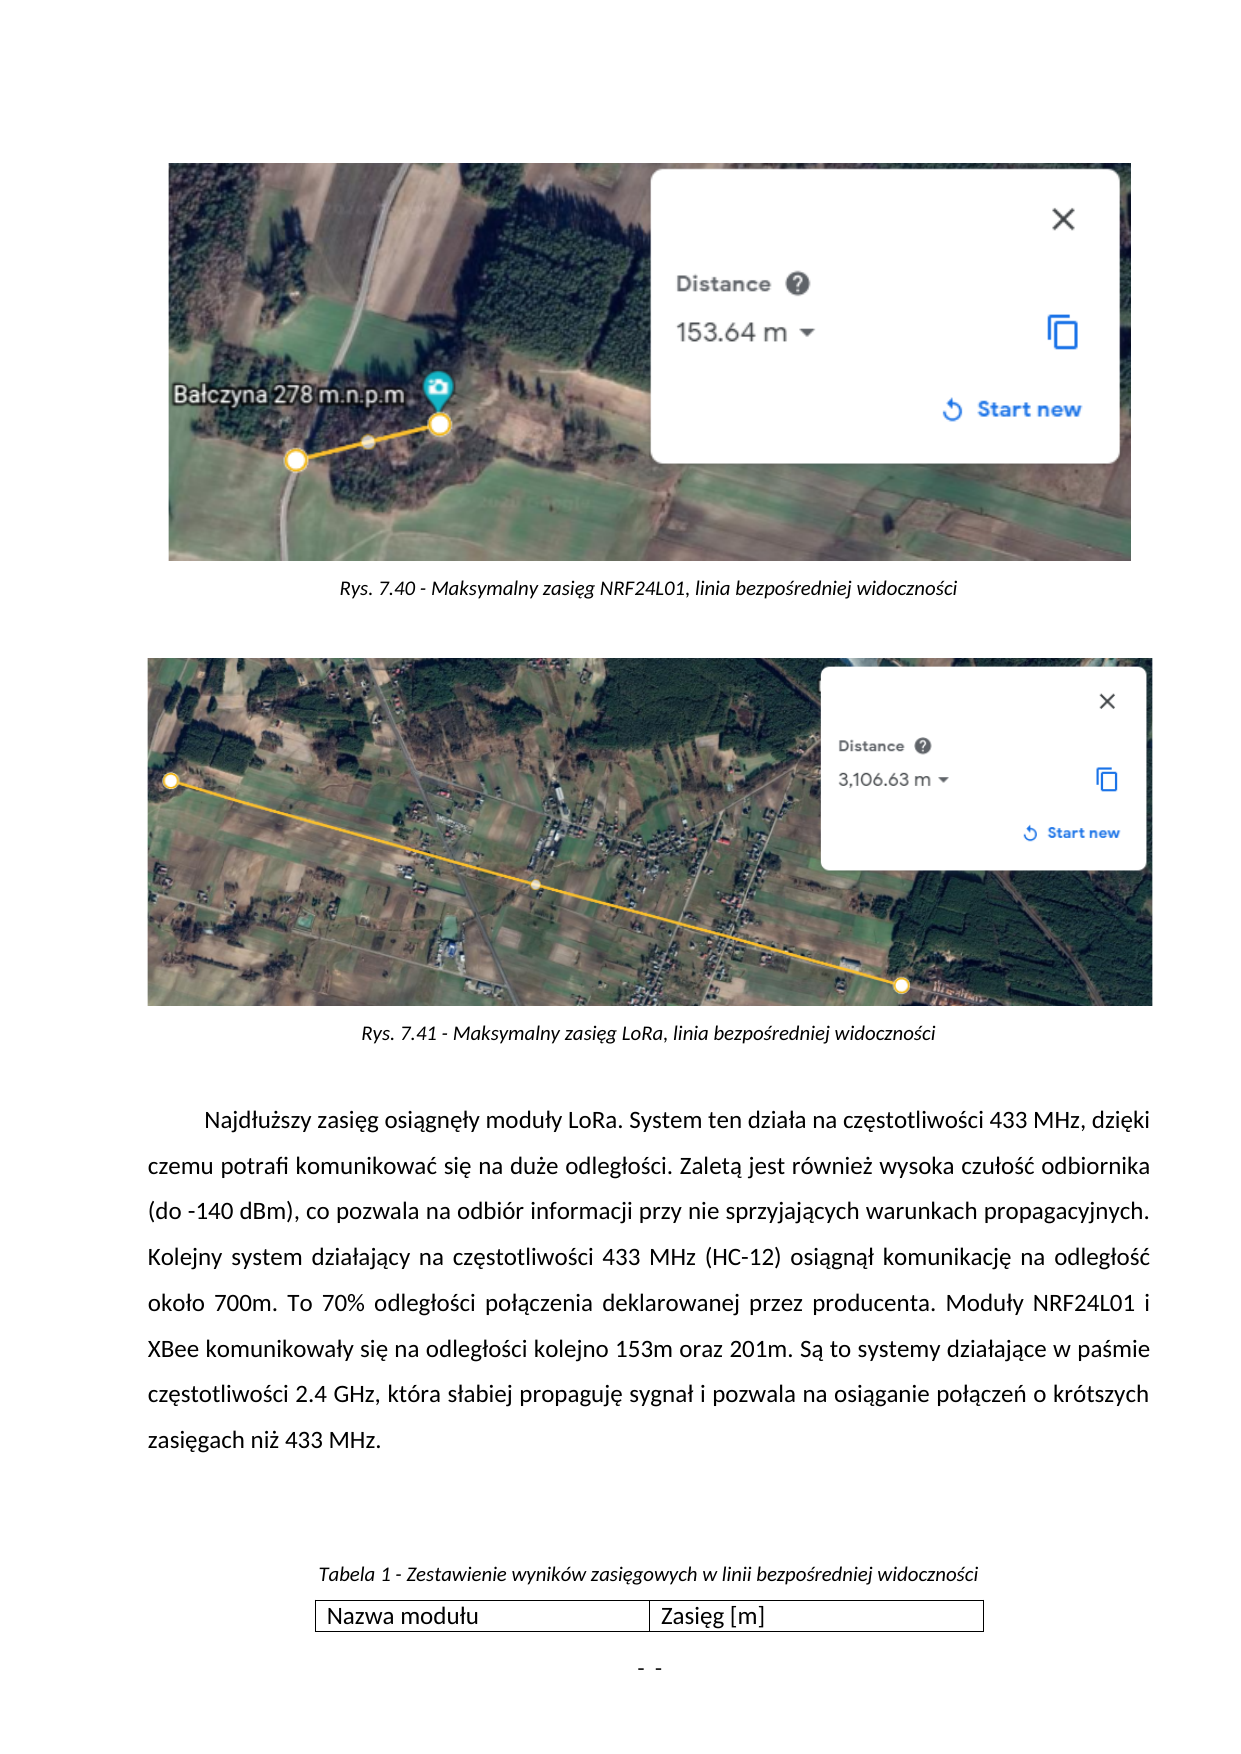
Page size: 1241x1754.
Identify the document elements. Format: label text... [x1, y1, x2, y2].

table_header Nazwa modułu [316, 1601, 649, 1631]
picture [147, 658, 1153, 1006]
picture [168, 163, 1131, 561]
text Najdłuższy zasięg osiągnęły moduły LoRa. System ten działa na częstotliwości 433 MHz, dzięki czemu potrafi komunikować się na duże odległości. Zaletą jest również wysoka czułość odbiornika (do -140 dBm), co pozwala na odbiór informacji przy nie sprzyjających warunkach propagacyjnych. Kolejny system działający na częstotliwości 433 MHz (HC-12) osiągnął komunikację na odległość około 700m. To 70% odległości połączenia deklarowanej przez producenta. Moduły NRF24L01 i XBee komunikowały się na odległości kolejno 153m oraz 201m. Są to systemy działające w paśmie częstotliwości 2.4 GHz, która słabiej propaguję sygnał i pozwala na osiąganie połączeń o krótszych zasięgach niż 433 MHz. [148, 1104, 1152, 1455]
table_header Zasięg [m] [650, 1601, 983, 1631]
text Tabela 1 - Zestawienie wyników zasięgowych w linii bezpośredniej widoczności [148, 1561, 1152, 1587]
